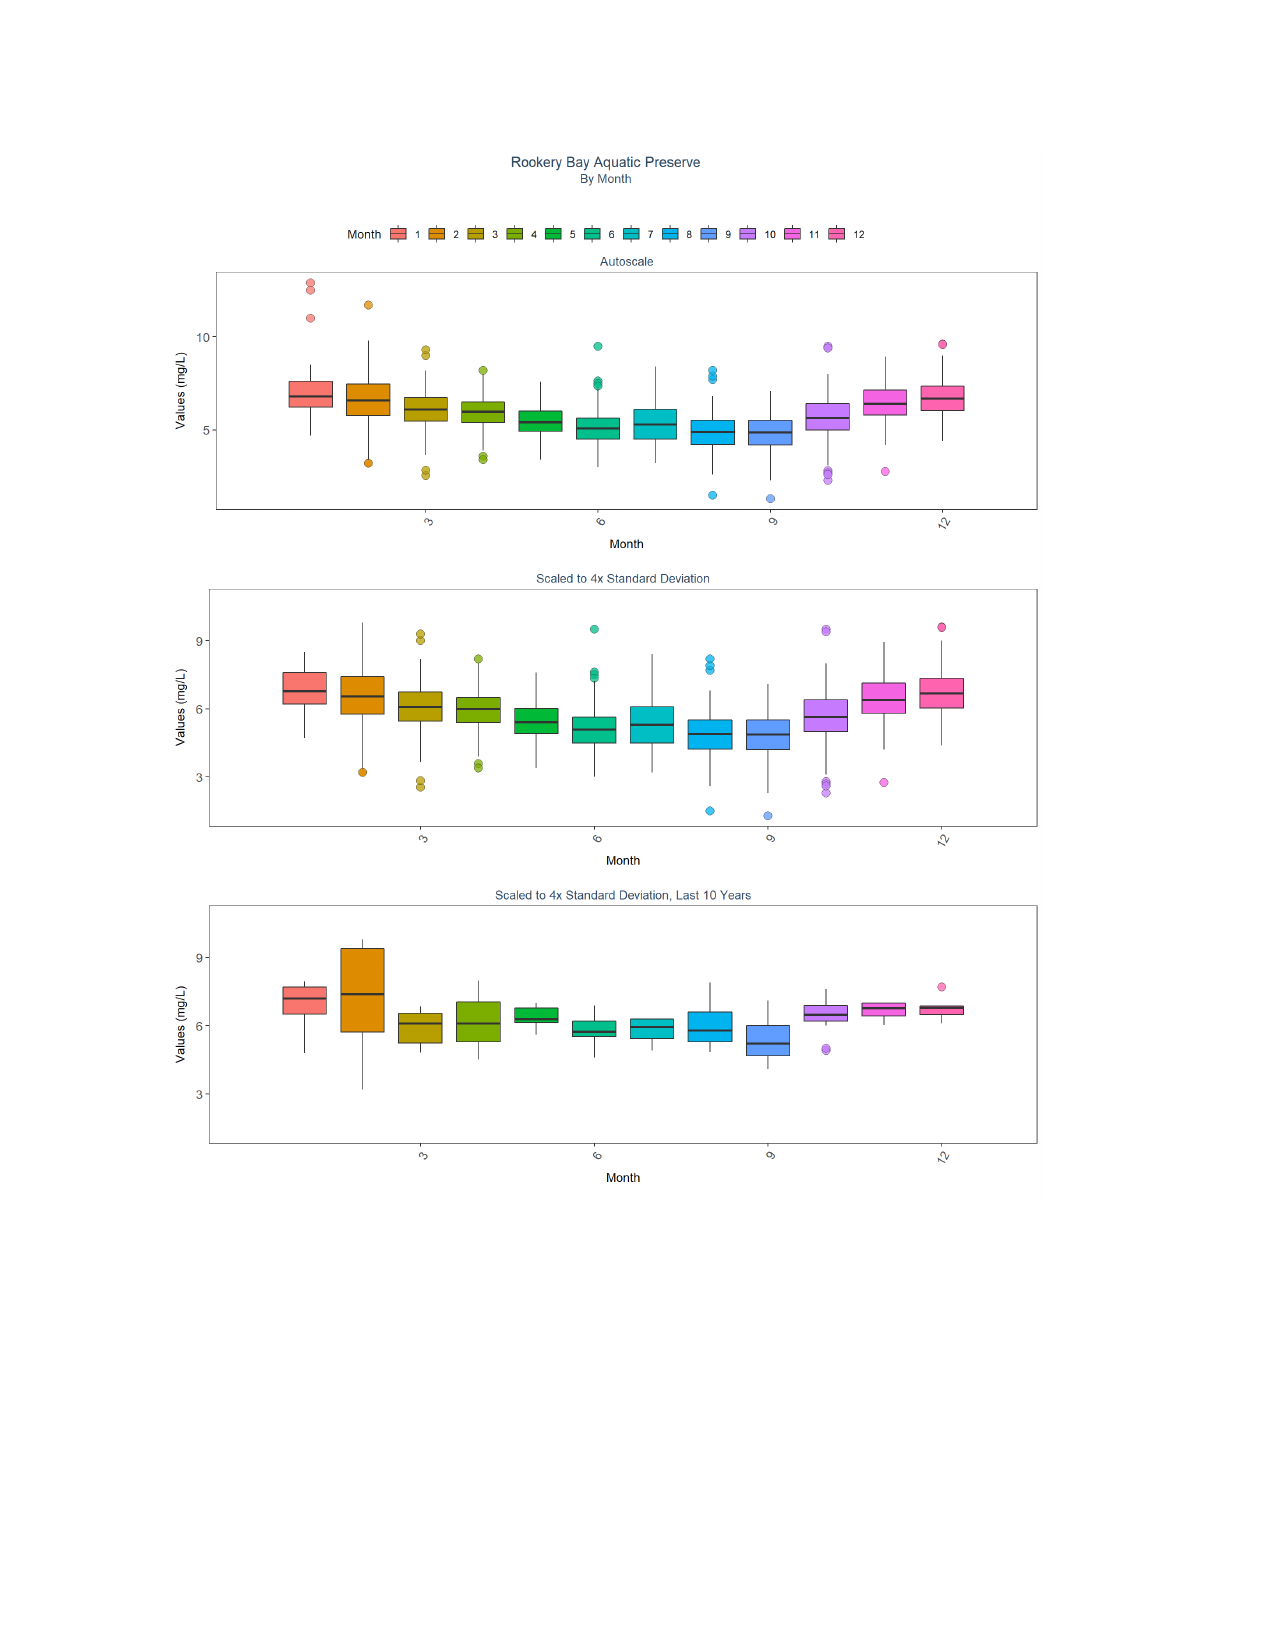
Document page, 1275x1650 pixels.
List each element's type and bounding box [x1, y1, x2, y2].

picture [168, 150, 1044, 1200]
